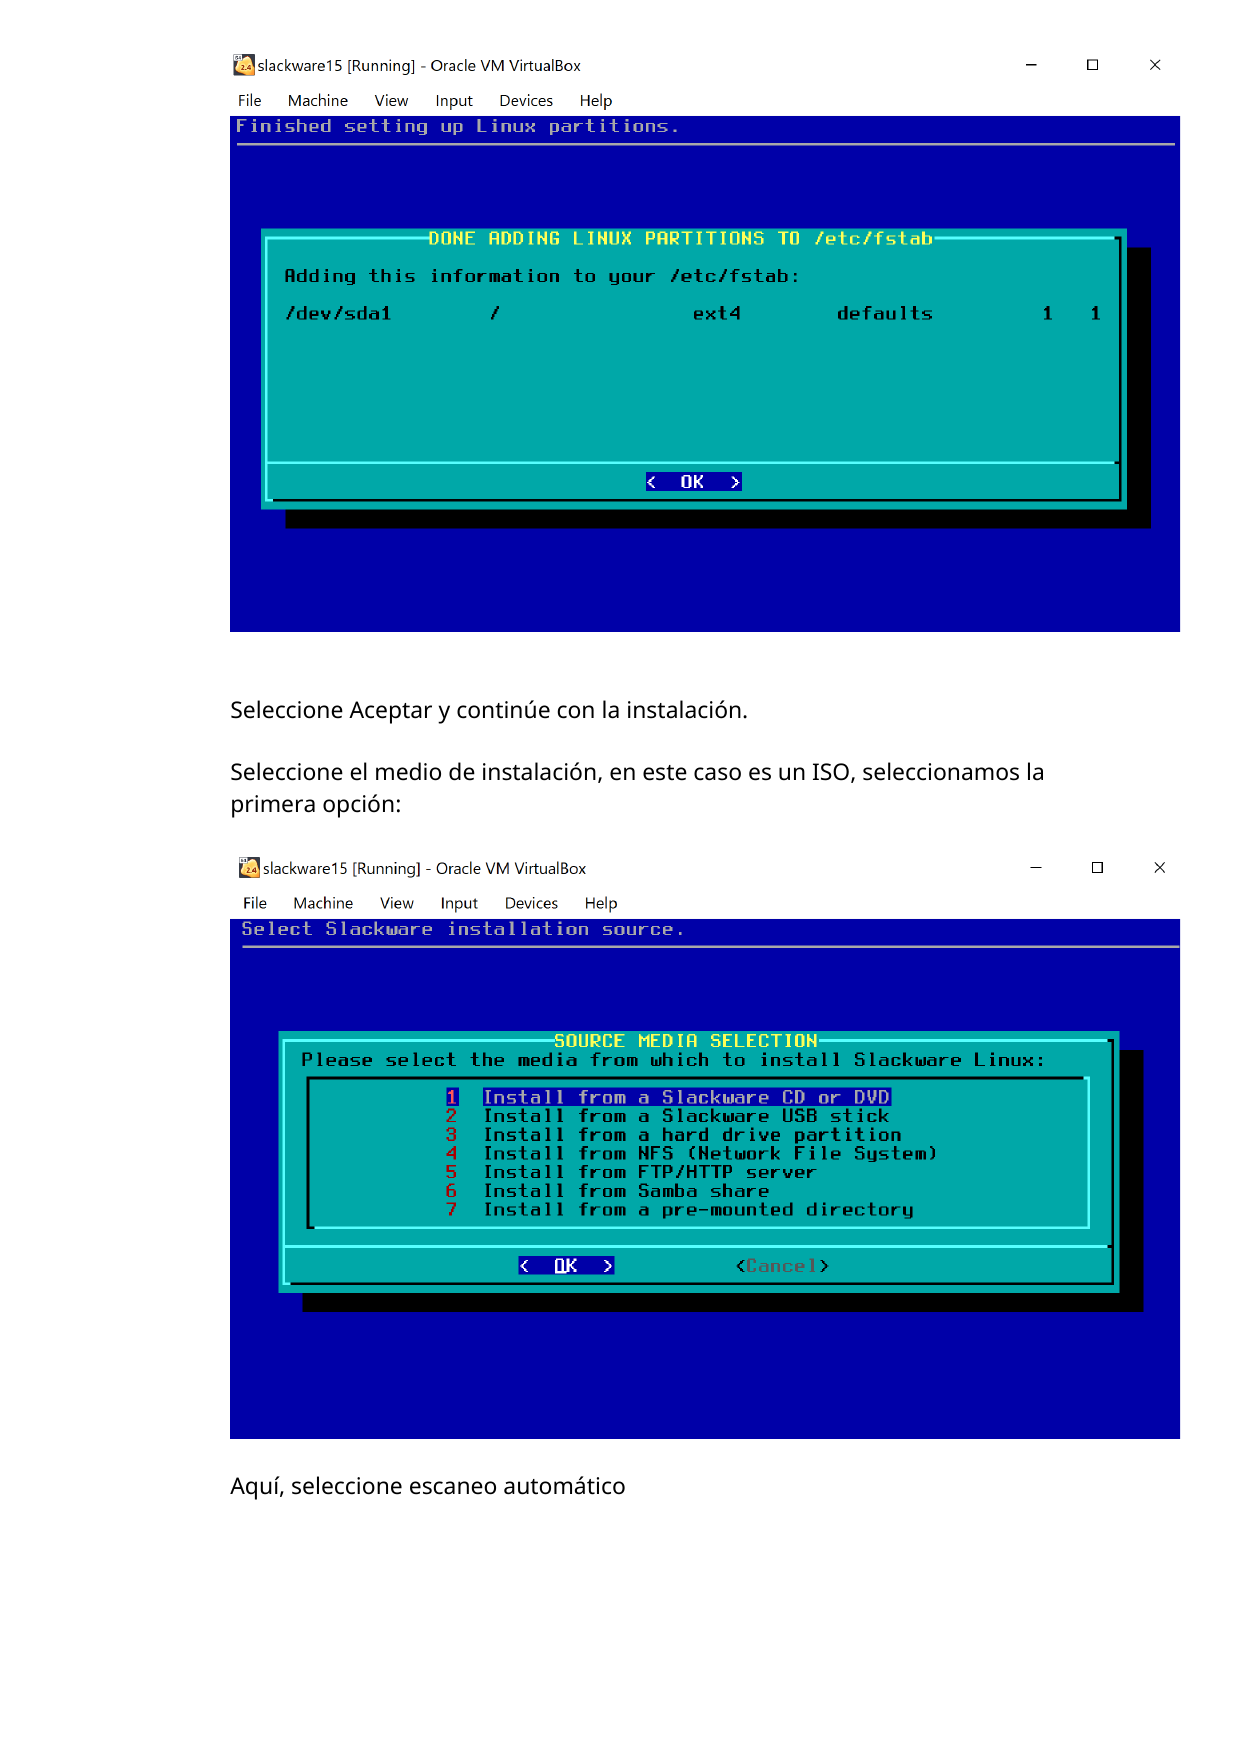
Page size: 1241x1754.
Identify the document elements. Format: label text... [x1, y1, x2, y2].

list Seleccione Aceptar y continúe con la instalación. [230, 694, 1096, 725]
picture [230, 850, 1181, 1439]
list Seleccione el medio de instalación, en este caso es un ISO, seleccionamos la primera opción: [230, 756, 1096, 819]
list Aquí, seleccione escaneo automático [230, 1469, 1096, 1501]
picture [230, 50, 1181, 632]
